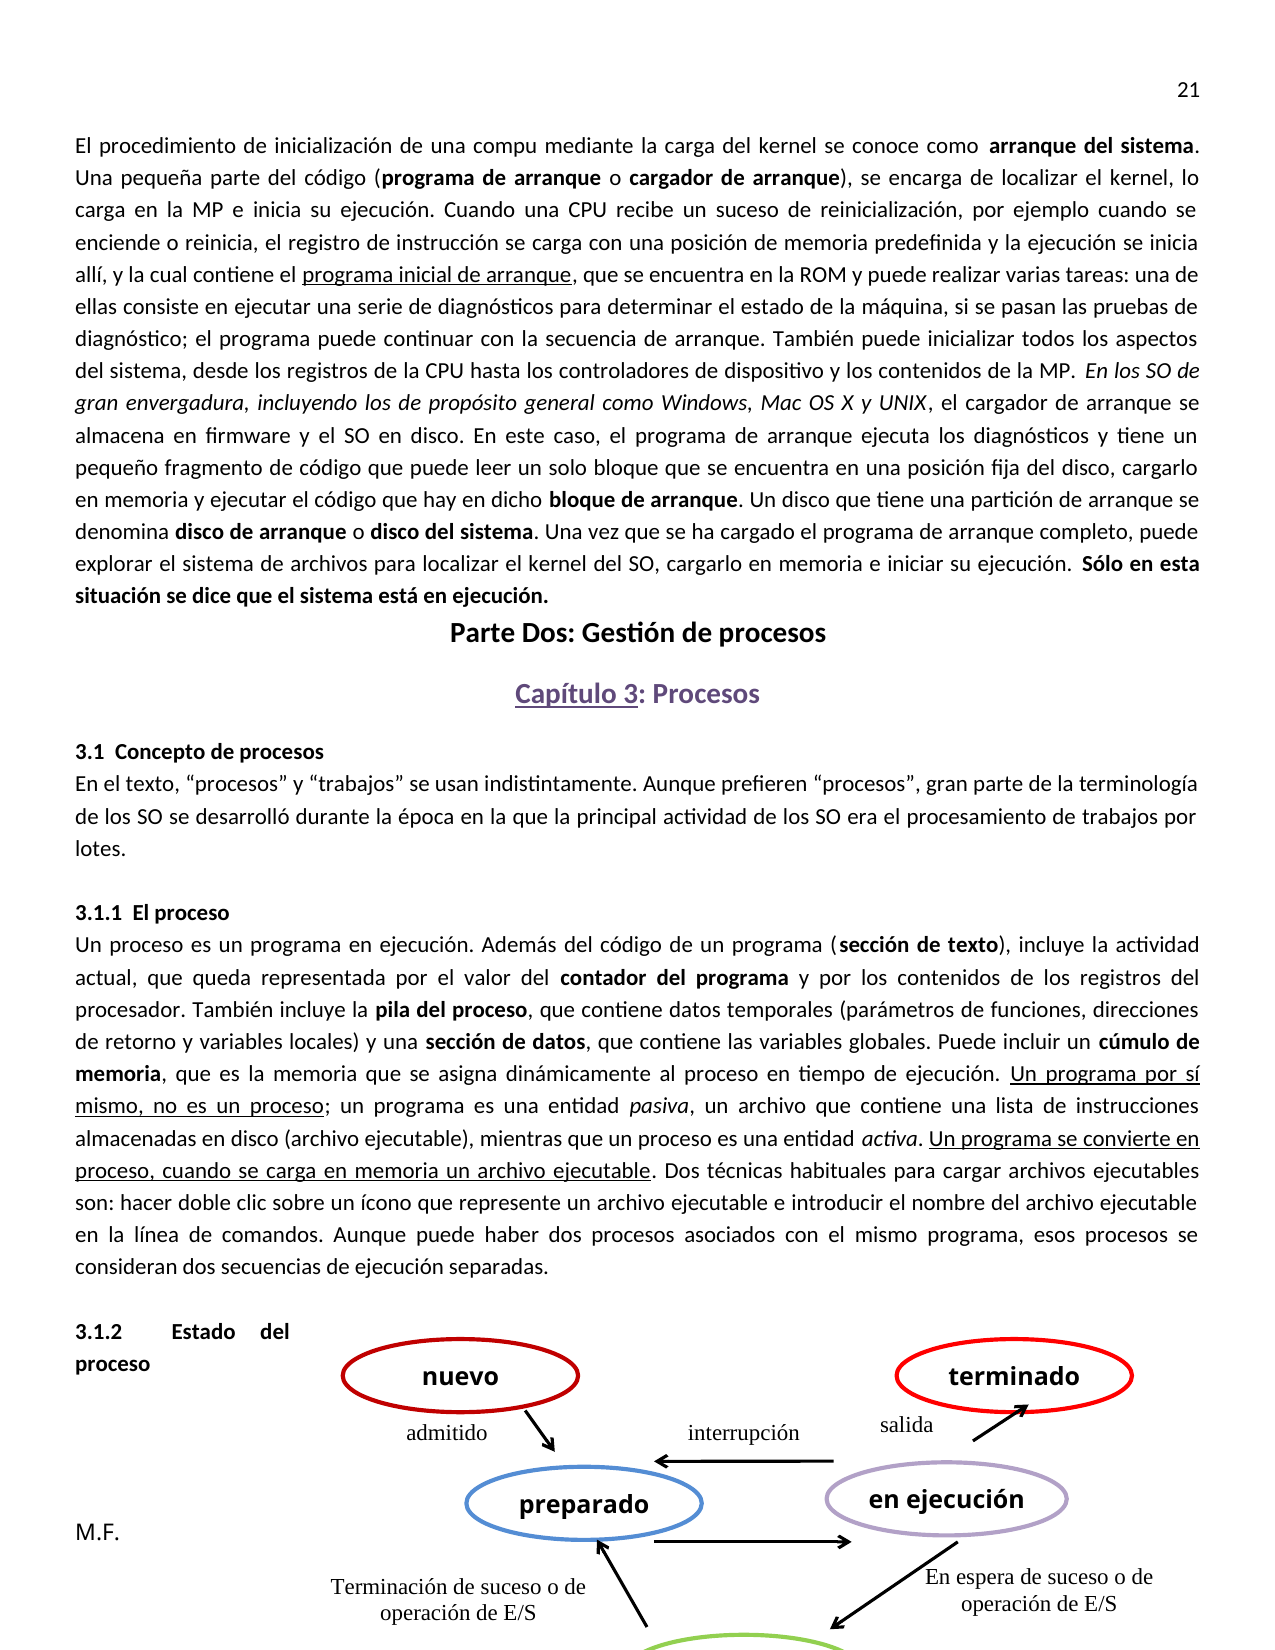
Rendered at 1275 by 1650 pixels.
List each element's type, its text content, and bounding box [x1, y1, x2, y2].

text Capítulo 3: Procesos [75, 676, 1200, 711]
text Un proceso es un programa en ejecución. Además del código de un programa (sección de texto), incluye la actividad actual, que queda representada por el valor del contador del programa y por los contenidos de los registros del procesador. También incluye la pila del proceso, que contiene datos temporales (parámetros de funciones, direcciones de retorno y variables locales) y una sección de datos, que contiene las variables globales. Puede incluir un cúmulo de memoria, que es la memoria que se asigna dinámicamente al proceso en tiempo de ejecución. Un programa por sí mismo, no es un proceso; un programa es una entidad pasiva, un archivo que contiene una lista de instrucciones almacenadas en disco (archivo ejecutable), mientras que un proceso es una entidad activa. Un programa se convierte en proceso, cuando se carga en memoria un archivo ejecutable. Dos técnicas habituales para cargar archivos ejecutables son: hacer doble clic sobre un ícono que represente un archivo ejecutable e introducir el nombre del archivo ejecutable en la línea de comandos. Aunque puede haber dos procesos asociados con el mismo programa, esos procesos se consideran dos secuencias de ejecución separadas. [75, 931, 1200, 1280]
text 3.1.1 El proceso [75, 898, 1200, 926]
text Parte Dos: Gestión de procesos [375, 614, 1200, 649]
text El procedimiento de inicialización de una compu mediante la carga del kernel se conoce como arranque del sistema. Una pequeña parte del código (programa de arranque o cargador de arranque), se encarga de localizar el kernel, lo carga en la MP e inicia su ejecución. Cuando una CPU recibe un suceso de reinicialización, por ejemplo cuando se enciende o reinicia, el registro de instrucción se carga con una posición de memoria predefinida y la ejecución se inicia allí, y la cual contiene el programa inicial de arranque, que se encuentra en la ROM y puede realizar varias tareas: una de ellas consiste en ejecutar una serie de diagnósticos para determinar el estado de la máquina, si se pasan las pruebas de diagnóstico; el programa puede continuar con la secuencia de arranque. También puede inicializar todos los aspectos del sistema, desde los registros de la CPU hasta los controladores de dispositivo y los contenidos de la MP. En los SO de gran envergadura, incluyendo los de propósito general como Windows, Mac OS X y UNIX, el cargador de arranque se almacena en firmware y el SO en disco. En este caso, el programa de arranque ejecuta los diagnósticos y tiene un pequeño fragmento de código que puede leer un solo bloque que se encuentra en una posición fija del disco, cargarlo en memoria y ejecutar el código que hay en dicho bloque de arranque. Un disco que tiene una partición de arranque se denomina disco de arranque o disco del sistema. Una vez que se ha cargado el programa de arranque completo, puede explorar el sistema de archivos para localizar el kernel del SO, cargarlo en memoria e iniciar su ejecución. Sólo en esta situación se dice que el sistema está en ejecución. [75, 131, 1200, 610]
text 3.1.2 Estado del proceso [75, 1317, 1200, 1377]
text 3.1 Concepto de procesos [75, 737, 1200, 765]
text En el texto, “procesos” y “trabajos” se usan indistintamente. Aunque prefieren “procesos”, gran parte de la terminología de los SO se desarrolló durante la época en la que la principal actividad de los SO era el procesamiento de trabajos por lotes. [75, 769, 1200, 862]
